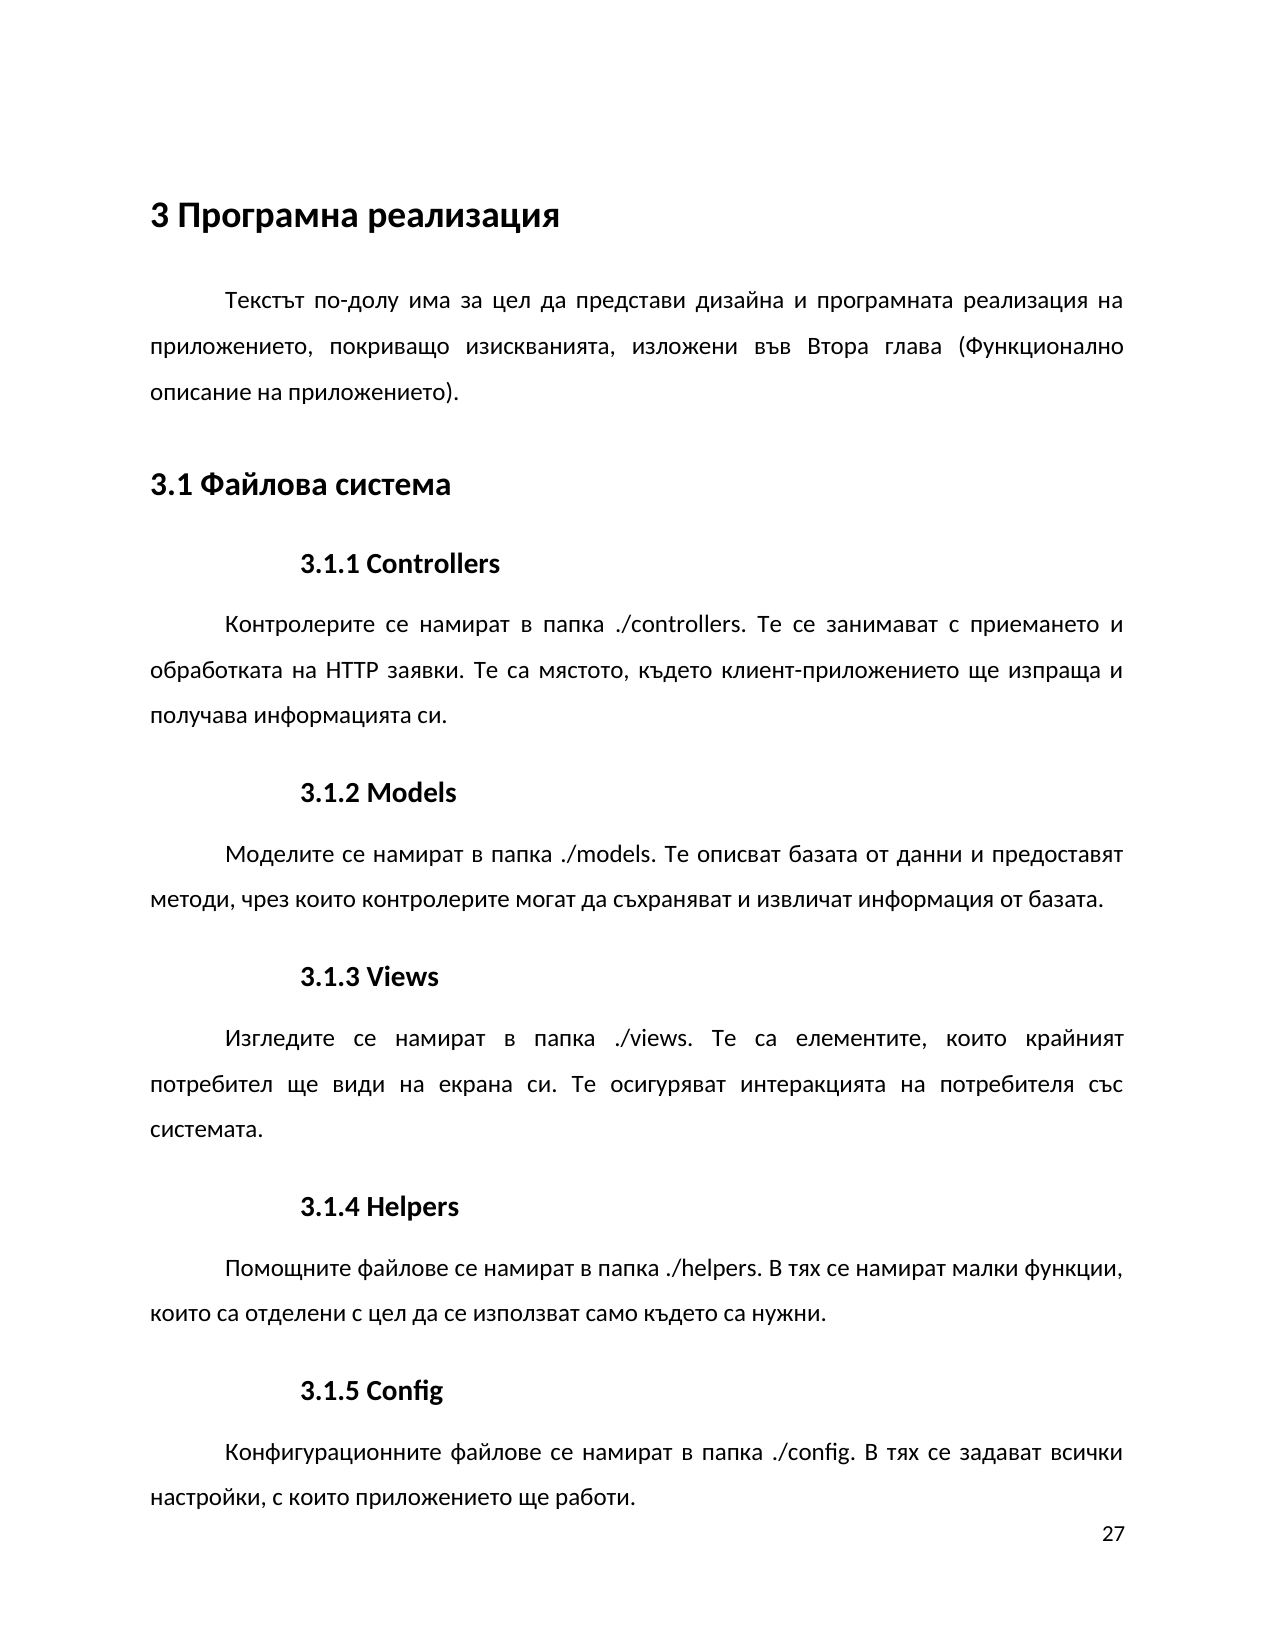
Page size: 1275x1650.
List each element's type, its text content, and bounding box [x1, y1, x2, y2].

text Конфигурационните файлове се намират в папка ./config. В тях се задават всички настройки, с които приложението ще работи. [150, 1436, 1125, 1512]
subtitle 3.1 Файлова система [150, 463, 1125, 504]
text Текстът по-долу има за цел да представи дизайна и програмната реализация на приложението, покриващо изискванията, изложени във Втора глава (Функционално описание на приложението). [150, 284, 1125, 406]
text Помощните файлове се намират в папка ./helpers. В тях се намират малки функции, които са отделени с цел да се използват само където са нужни. [150, 1252, 1125, 1328]
subtitle 3.1.3 Views [225, 958, 1125, 994]
subtitle 3.1.4 Helpers [225, 1188, 1125, 1224]
text Моделите се намират в папка ./models. Те описват базата от данни и предоставят методи, чрез които контролерите могат да съхраняват и извличат информация от базата. [150, 838, 1125, 914]
subtitle 3.1.5 Config [225, 1372, 1125, 1408]
text Изгледите се намират в папка ./views. Те са елементите, които крайният потребител ще види на екрана си. Те осигуряват интеракцията на потребителя със системата. [150, 1022, 1125, 1144]
subtitle 3.1.2 Models [225, 774, 1125, 810]
subtitle 3 Програмна реализация [150, 191, 1125, 236]
subtitle 3.1.1 Controllers [225, 545, 1125, 580]
text Контролерите се намират в папка ./controllers. Те се занимават с приемането и обработката на HTTP заявки. Те са мястото, където клиент-приложението ще изпраща и получава информацията си. [150, 608, 1125, 730]
